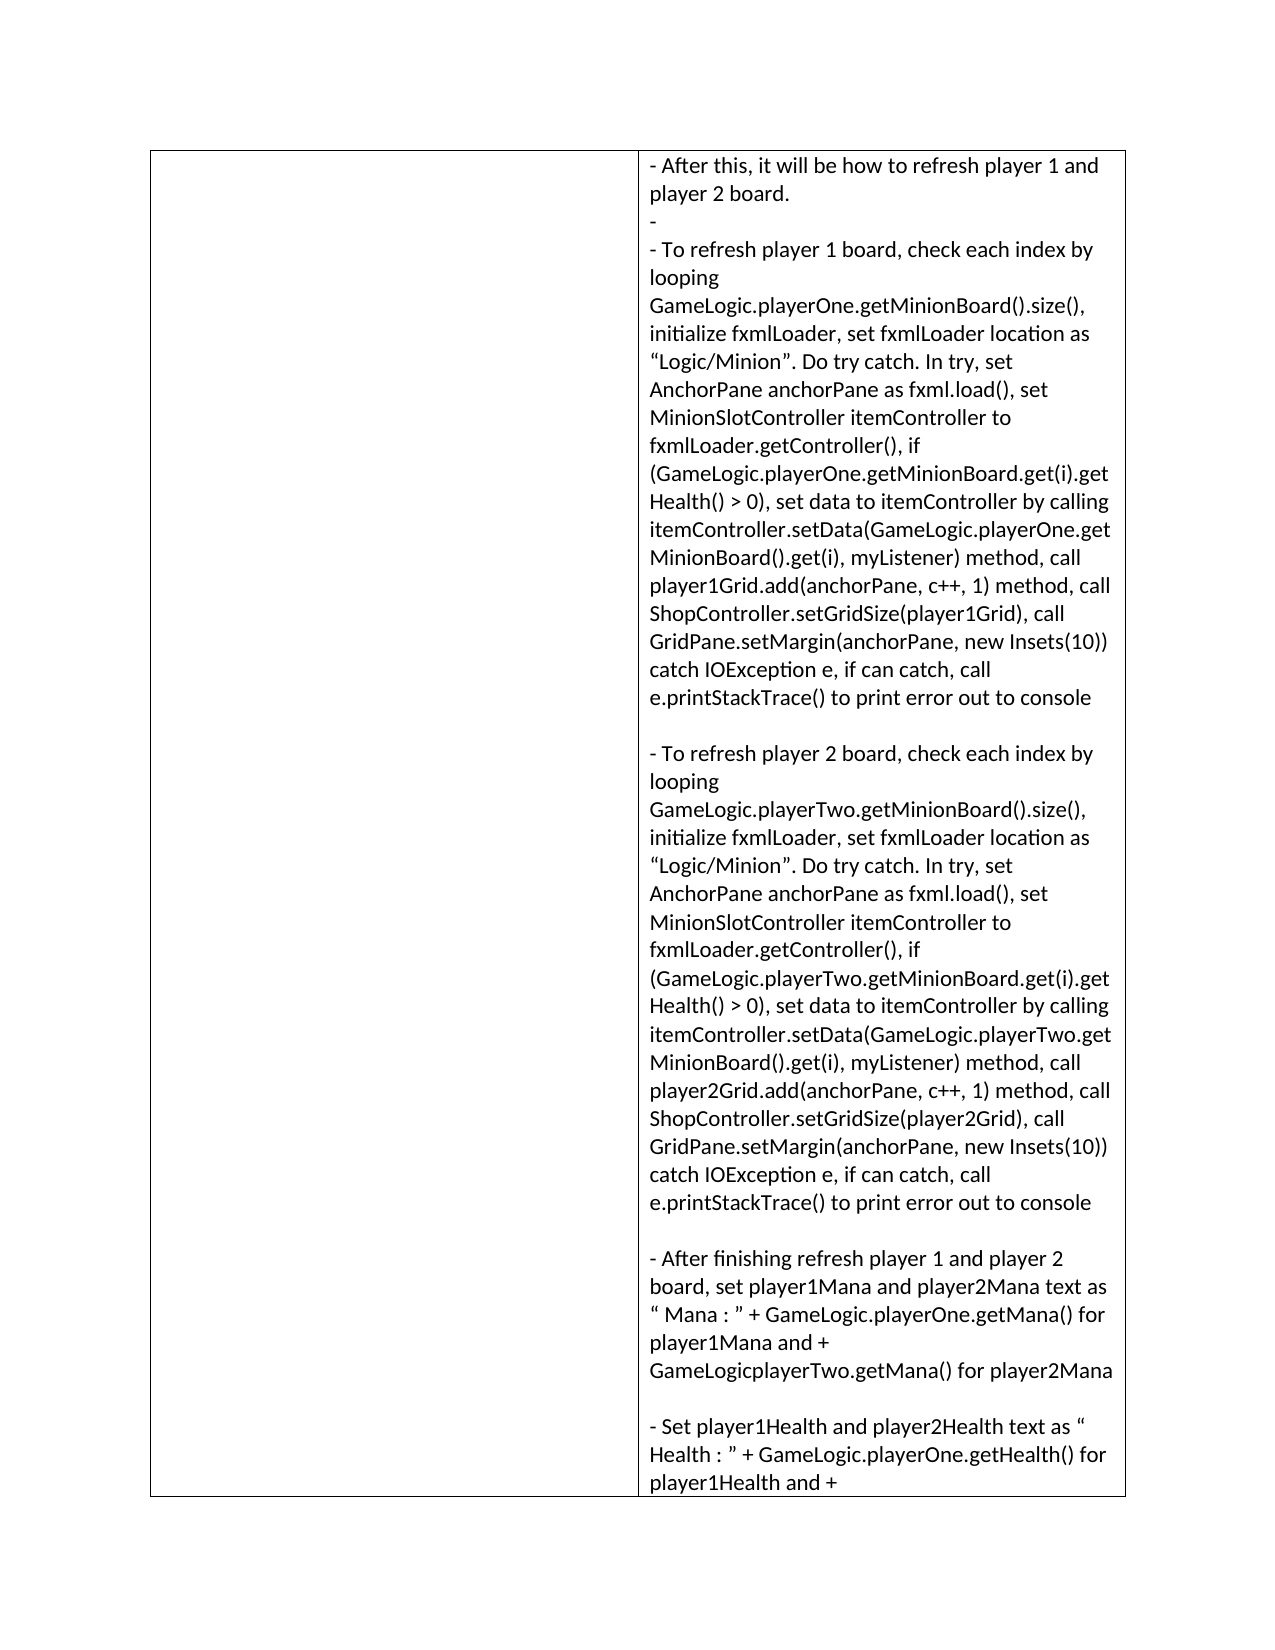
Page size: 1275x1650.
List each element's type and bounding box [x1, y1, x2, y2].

table_cell [151, 151, 638, 1496]
table_cell [639, 151, 1125, 1496]
